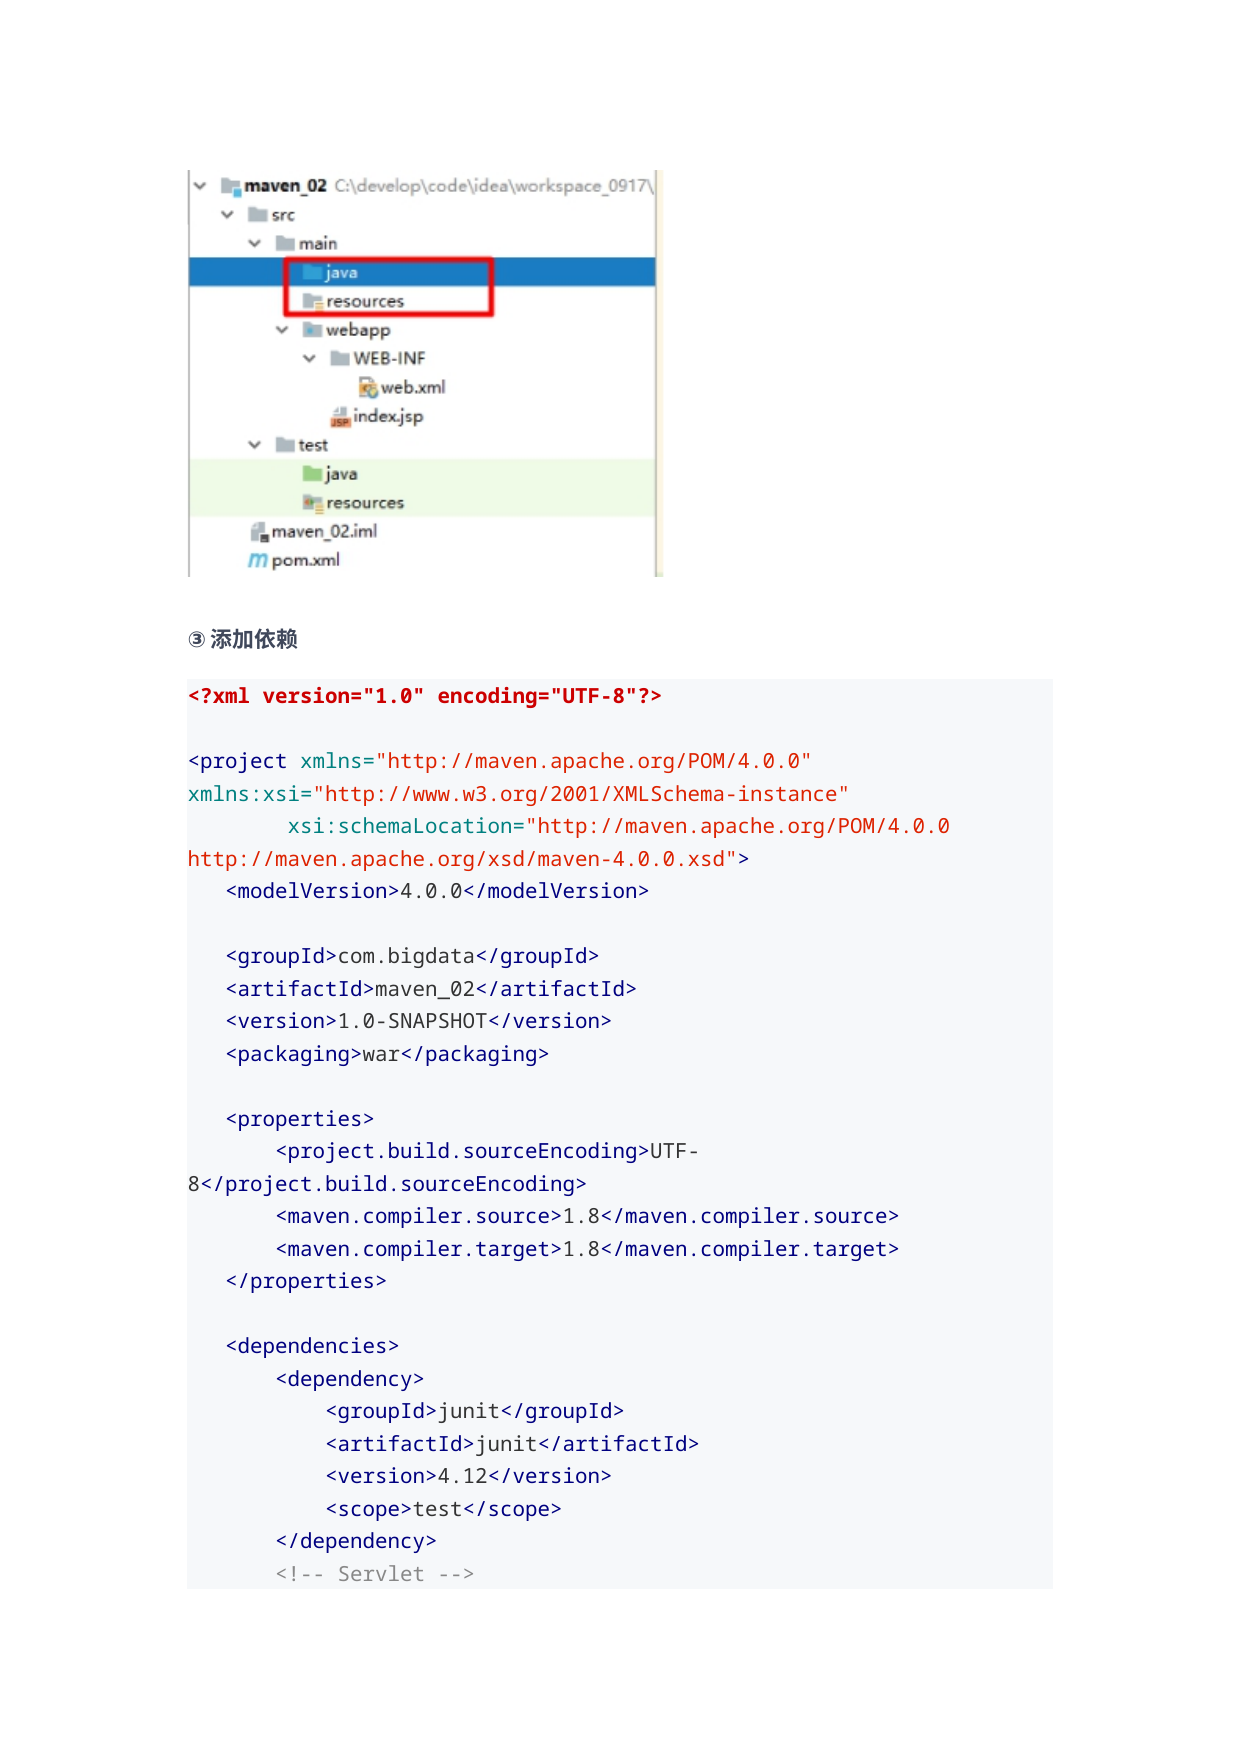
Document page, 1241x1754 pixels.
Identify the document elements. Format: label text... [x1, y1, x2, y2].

text ③添加依赖 [187, 622, 1053, 654]
text <groupId>com.bigdata</groupId> [187, 939, 1053, 972]
text <groupId>junit</groupId> [187, 1394, 1053, 1427]
text <version>4.12</version> [187, 1459, 1053, 1492]
text <artifactId>junit</artifactId> [187, 1427, 1053, 1459]
text <artifactId>maven_02</artifactId> [187, 972, 1053, 1004]
text <project xmlns="http://maven.apache.org/POM/4.0.0" xmlns:xsi="http://www.w3.org/2001/XMLSchema-instance" [187, 744, 1053, 809]
text <project.build.sourceEncoding>UTF-8</project.build.sourceEncoding> [187, 1134, 1053, 1199]
text <!-- Servlet --> [187, 1557, 1053, 1589]
text </properties> [187, 1264, 1053, 1297]
picture [187, 170, 664, 577]
text <scope>test</scope> [187, 1492, 1053, 1524]
text <properties> [187, 1102, 1053, 1134]
text <maven.compiler.target>1.8</maven.compiler.target> [187, 1232, 1053, 1264]
text <modelVersion>4.0.0</modelVersion> [187, 874, 1053, 907]
text <maven.compiler.source>1.8</maven.compiler.source> [187, 1199, 1053, 1232]
text <version>1.0-SNAPSHOT</version> [187, 1004, 1053, 1037]
text <packaging>war</packaging> [187, 1037, 1053, 1069]
text <dependency> [187, 1362, 1053, 1394]
text <?xml version="1.0" encoding="UTF-8"?> [187, 679, 1053, 712]
text </dependency> [187, 1524, 1053, 1557]
text <dependencies> [187, 1329, 1053, 1362]
text xsi:schemaLocation="http://maven.apache.org/POM/4.0.0 http://maven.apache.org/xsd/maven-4.0.0.xsd"> [187, 809, 1053, 874]
